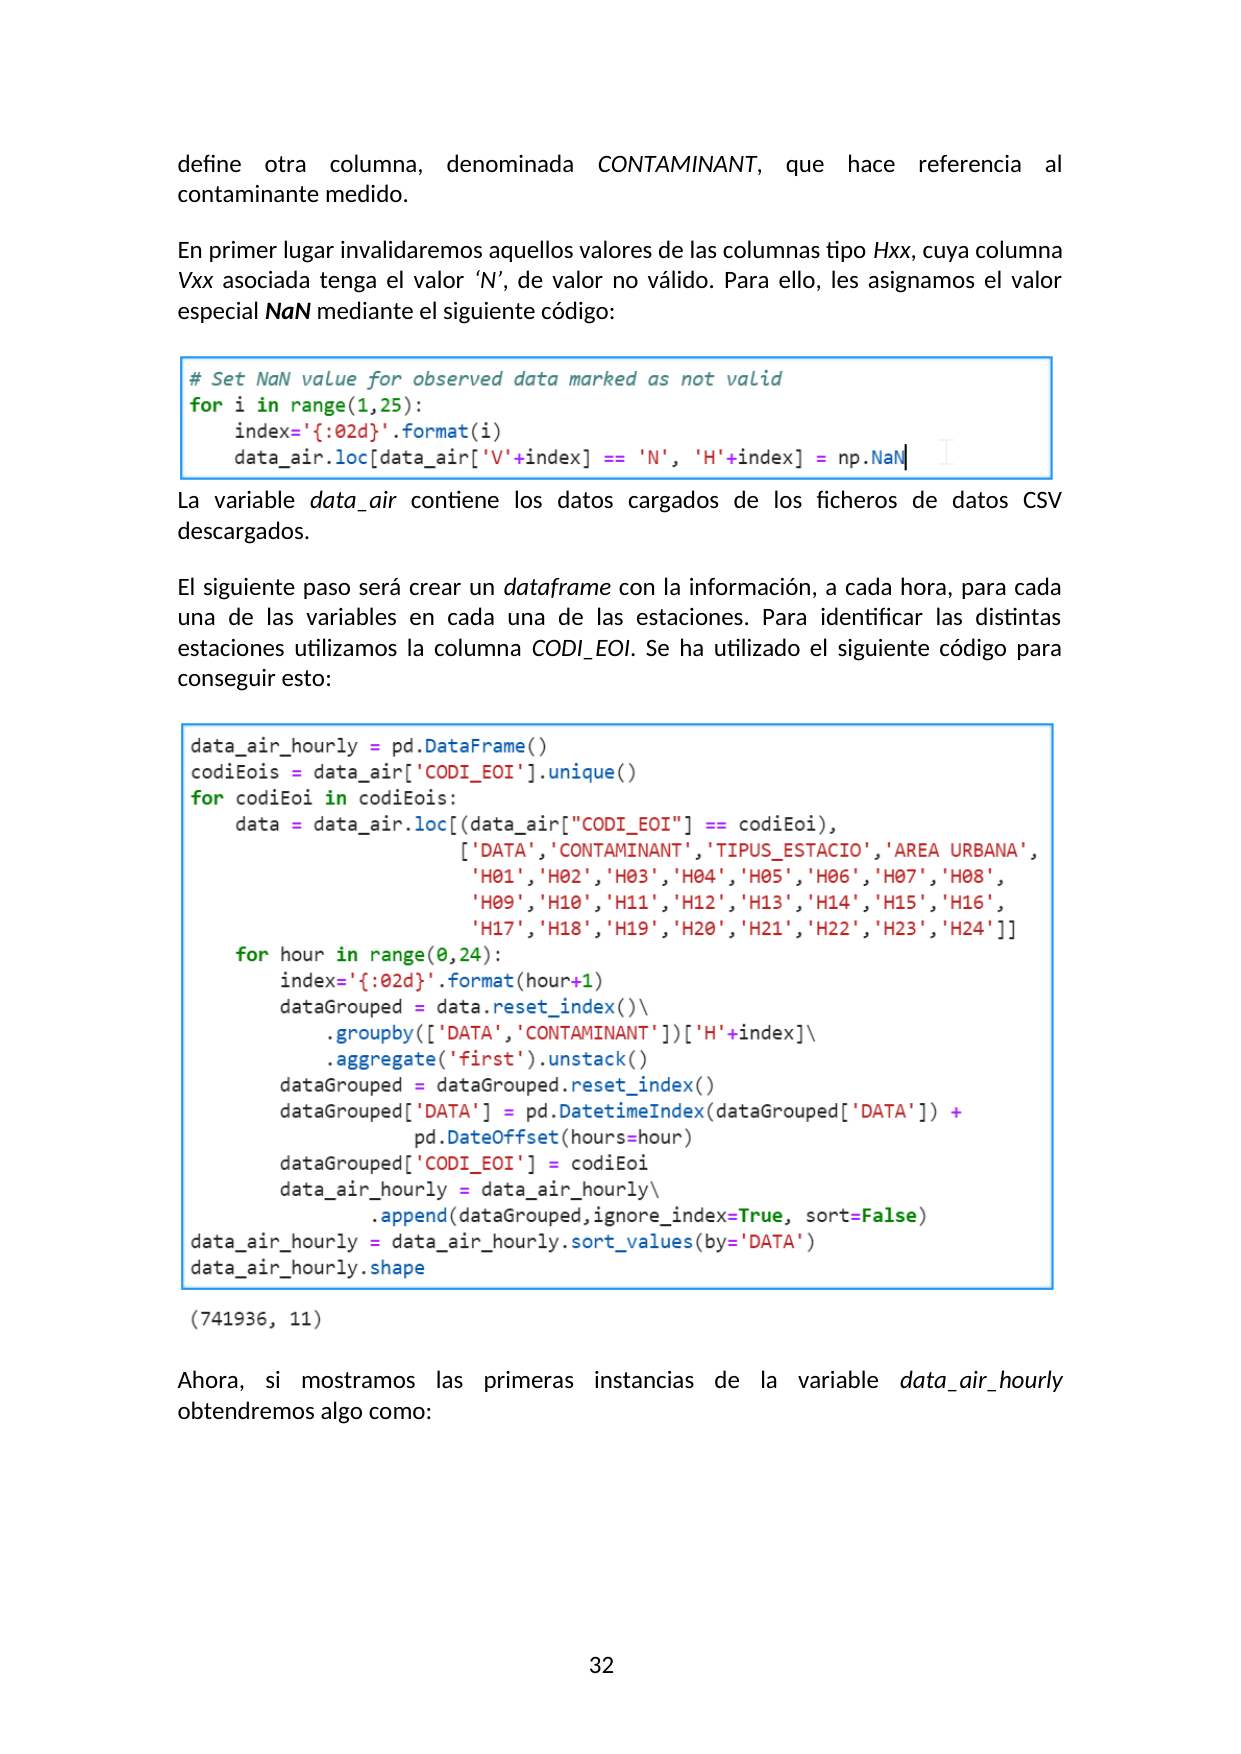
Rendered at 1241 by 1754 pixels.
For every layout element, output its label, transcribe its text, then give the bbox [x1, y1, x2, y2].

text El siguiente paso será crear un dataframe con la información, a cada hora, para cada una de las variables en cada una de las estaciones. Para identificar las distintas estaciones utilizamos la columna CODI_EOI. Se ha utilizado el siguiente código para conseguir esto: [177, 571, 1063, 693]
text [177, 148, 1063, 209]
picture [177, 350, 1060, 485]
text Ahora, si mostramos las primeras instancias de la variable data_air_hourly obtendremos algo como: [177, 1365, 1063, 1426]
text En primer lugar invalidaremos aquellos valores de las columnas tipo Hxx, cuya columna Vxx asociada tenga el valor ‘N’, de valor no válido. Para ello, les asignamos el valor especial NaN mediante el siguiente código: [177, 234, 1063, 325]
picture [177, 717, 1062, 1340]
